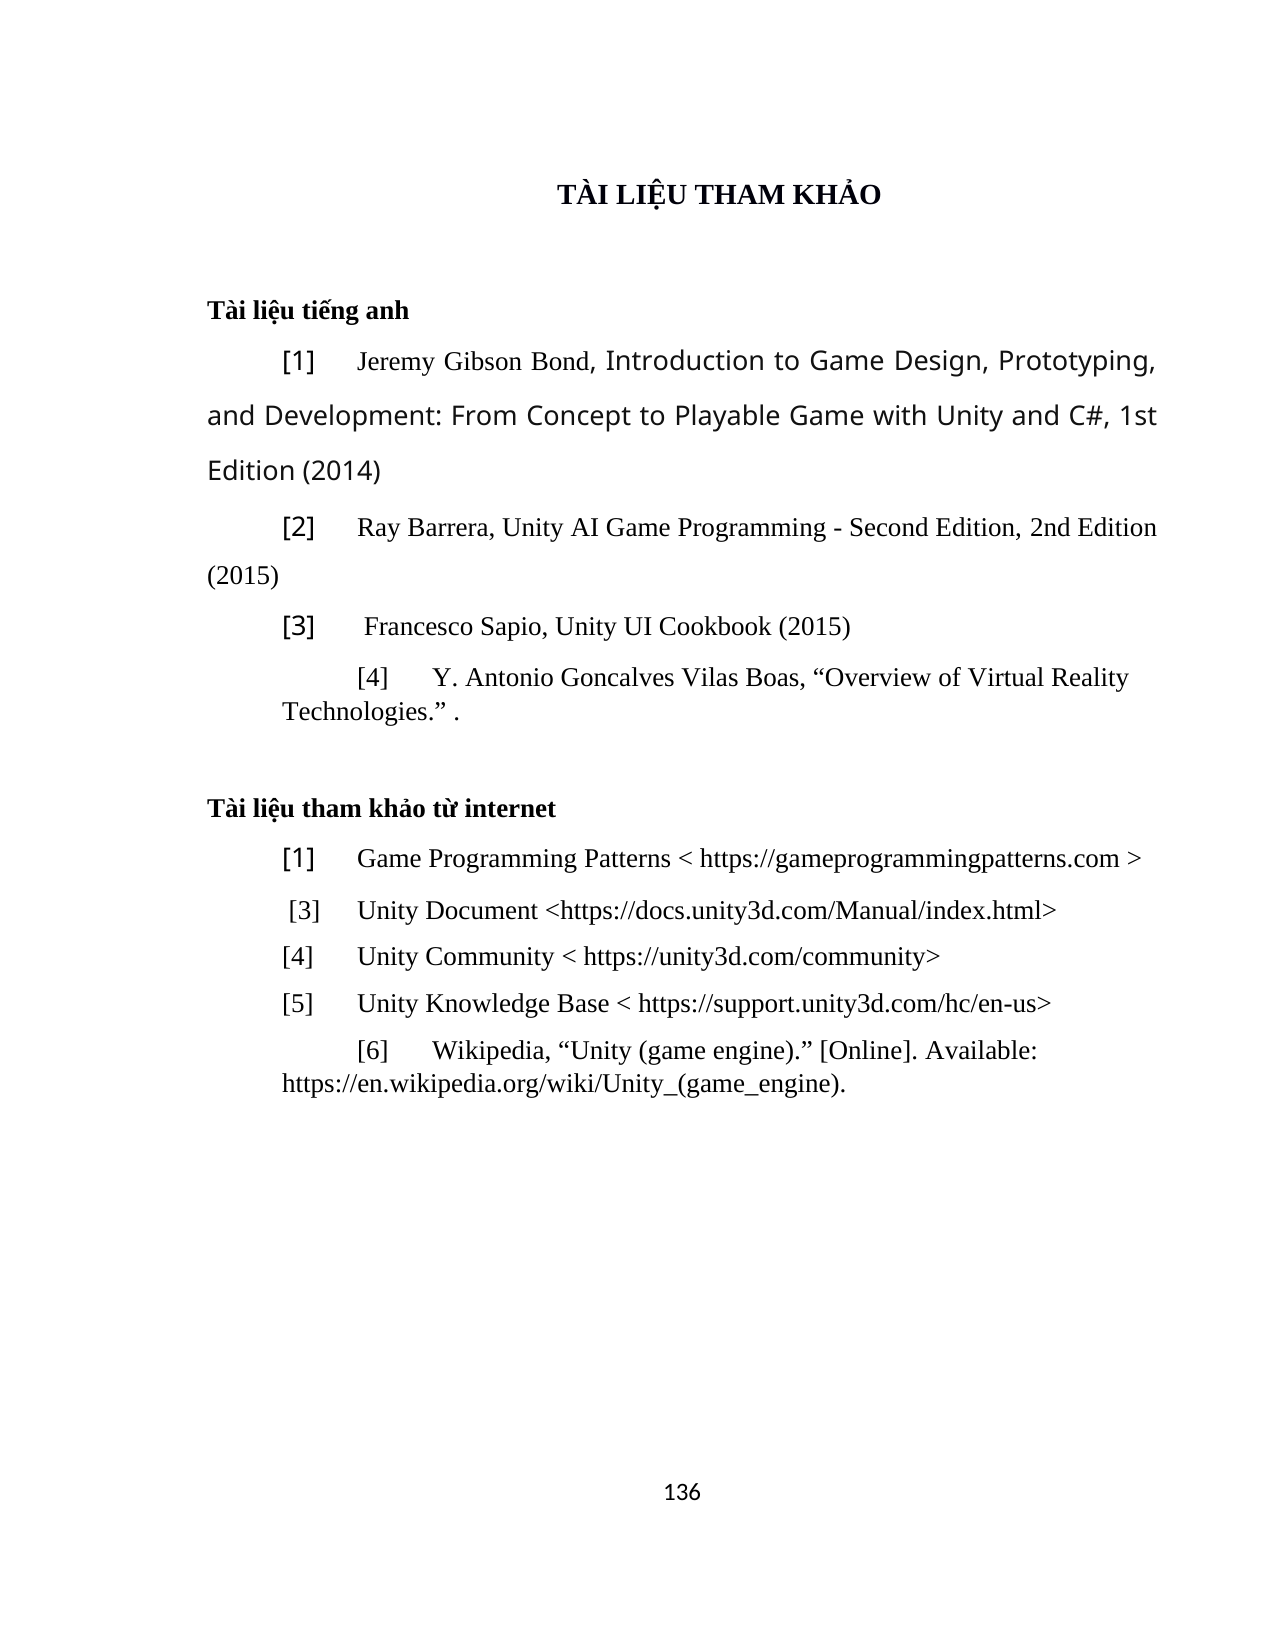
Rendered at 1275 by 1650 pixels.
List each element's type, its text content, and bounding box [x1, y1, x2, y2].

text [6] Wikipedia, “Unity (game engine).” [Online]. Available: https://en.wikipedia.org/wiki/Unity_(game_engine). [282, 1034, 1157, 1098]
text [1] Jeremy Gibson Bond, Introduction to Game Design, Prototyping, and Development: From Concept to Playable Game with Unity and C#, 1st Edition (2014) [207, 341, 1157, 489]
list TÀI LIỆU THAM KHẢO [282, 177, 1157, 211]
text [2] Ray Barrera, Unity AI Game Programming - Second Edition, 2nd Edition (2015) [207, 507, 1157, 591]
text [3] Unity Document <https://docs.unity3d.com/Manual/index.html> [207, 894, 1157, 925]
text Tài liệu tham khảo từ internet [207, 792, 1157, 823]
text [4] Unity Community < https://unity3d.com/community> [207, 941, 1157, 972]
text [1] Game Programming Patterns < https://gameprogrammingpatterns.com > [207, 838, 1157, 875]
text Tài liệu tiếng anh [207, 294, 1157, 326]
text [3] Francesco Sapio, Unity UI Cookbook (2015) [207, 606, 1157, 643]
text [4] Y. Antonio Goncalves Vilas Boas, “Overview of Virtual Reality Technologies.” . [282, 661, 1157, 726]
text [5] Unity Knowledge Base < https://support.unity3d.com/hc/en-us> [207, 987, 1157, 1018]
